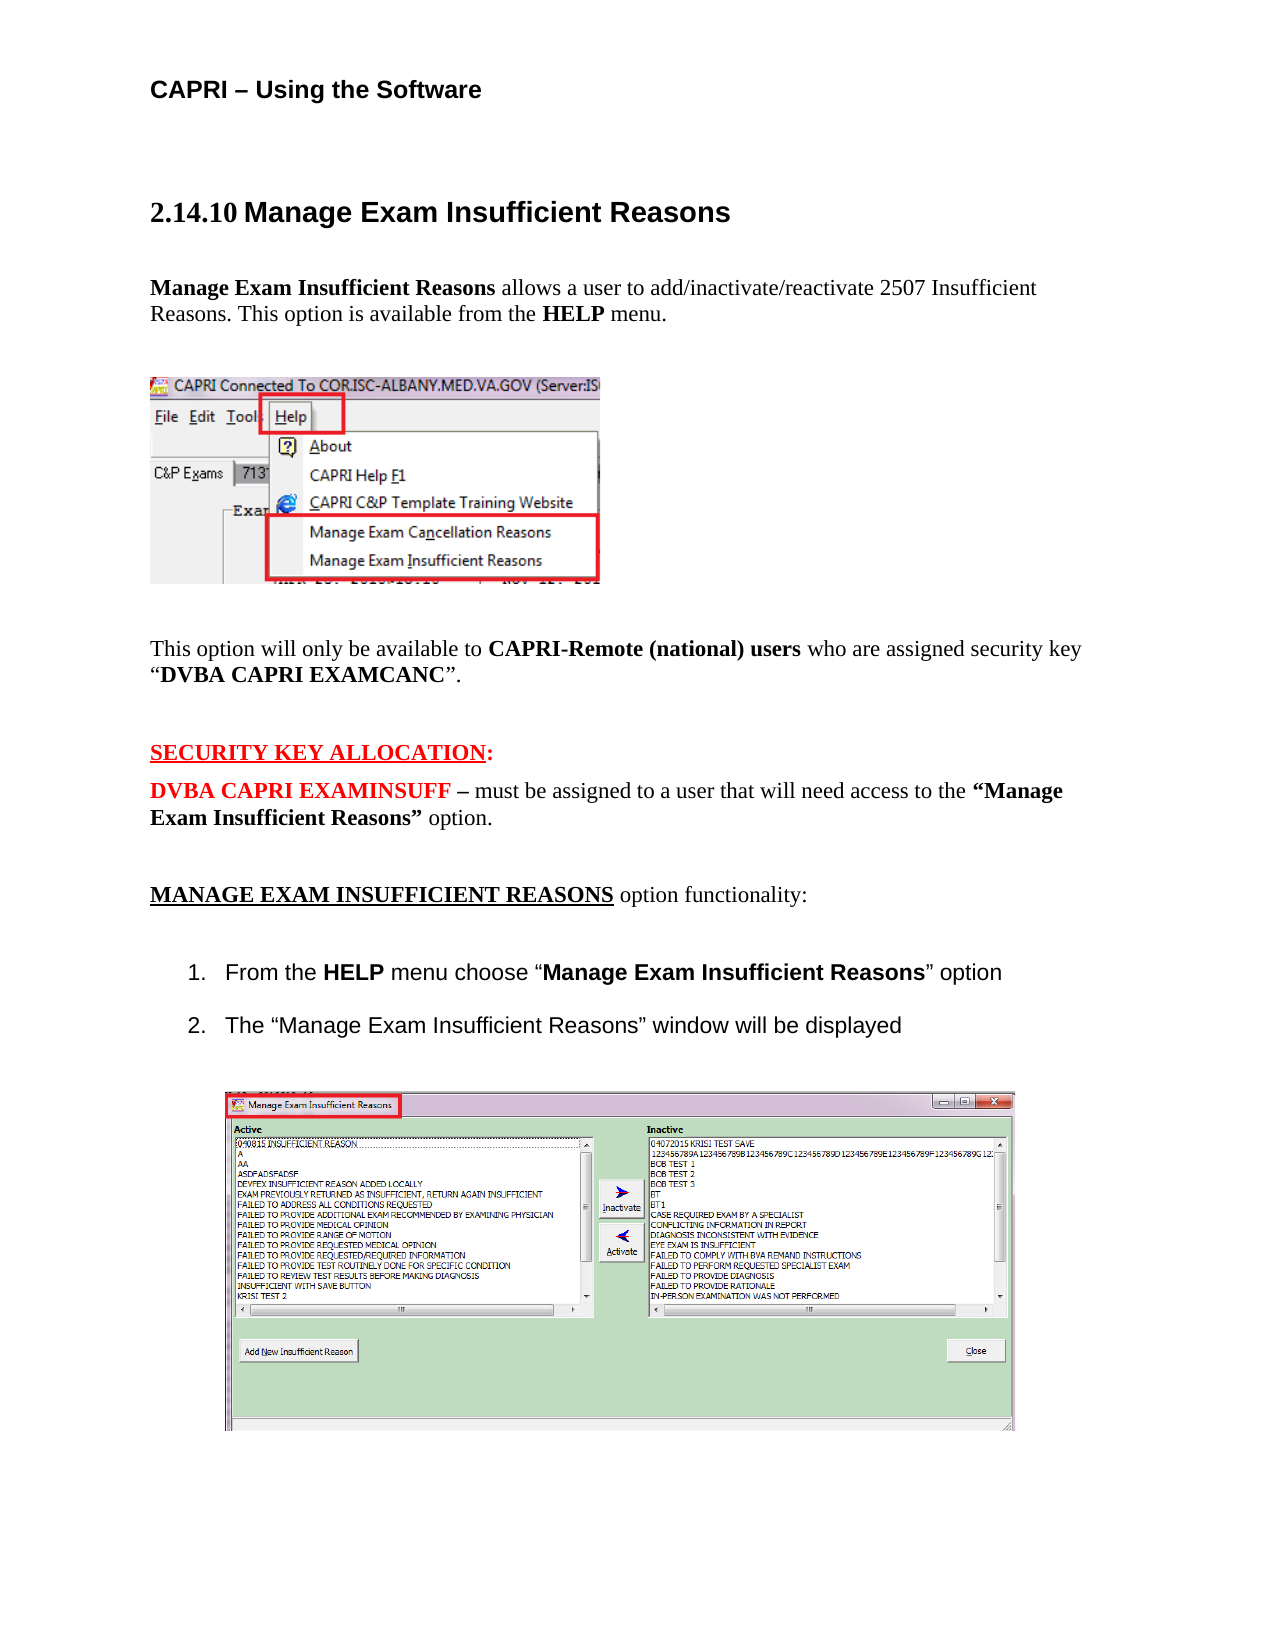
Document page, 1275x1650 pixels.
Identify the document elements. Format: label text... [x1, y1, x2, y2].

picture [225, 1091, 1016, 1431]
list From the HELP menu choose “Manage Exam Insufficient Reasons” option [187, 959, 1125, 986]
text Manage Exam Insufficient Reasons allows a user to add/inactivate/reactivate 2507 Insufficient Reasons. This option is available from the HELP menu. [150, 274, 1125, 327]
subtitle Manage Exam Insufficient Reasons [150, 195, 1125, 229]
text DVBA CAPRI EXAMINSUFF – must be assigned to a user that will need access to the “Manage Exam Insufficient Reasons” option. [150, 777, 1125, 830]
picture [150, 377, 600, 584]
text MANAGE EXAM INSUFFICIENT REASONS option functionality: [150, 882, 1125, 908]
text This option will only be available to CAPRI-Remote (national) users who are assigned security key “DVBA CAPRI EXAMCANC”. [150, 634, 1125, 687]
list The “Manage Exam Insufficient Reasons” window will be displayed [187, 1012, 1125, 1038]
text SECURITY KEY ALLOCATION: [150, 739, 1125, 765]
